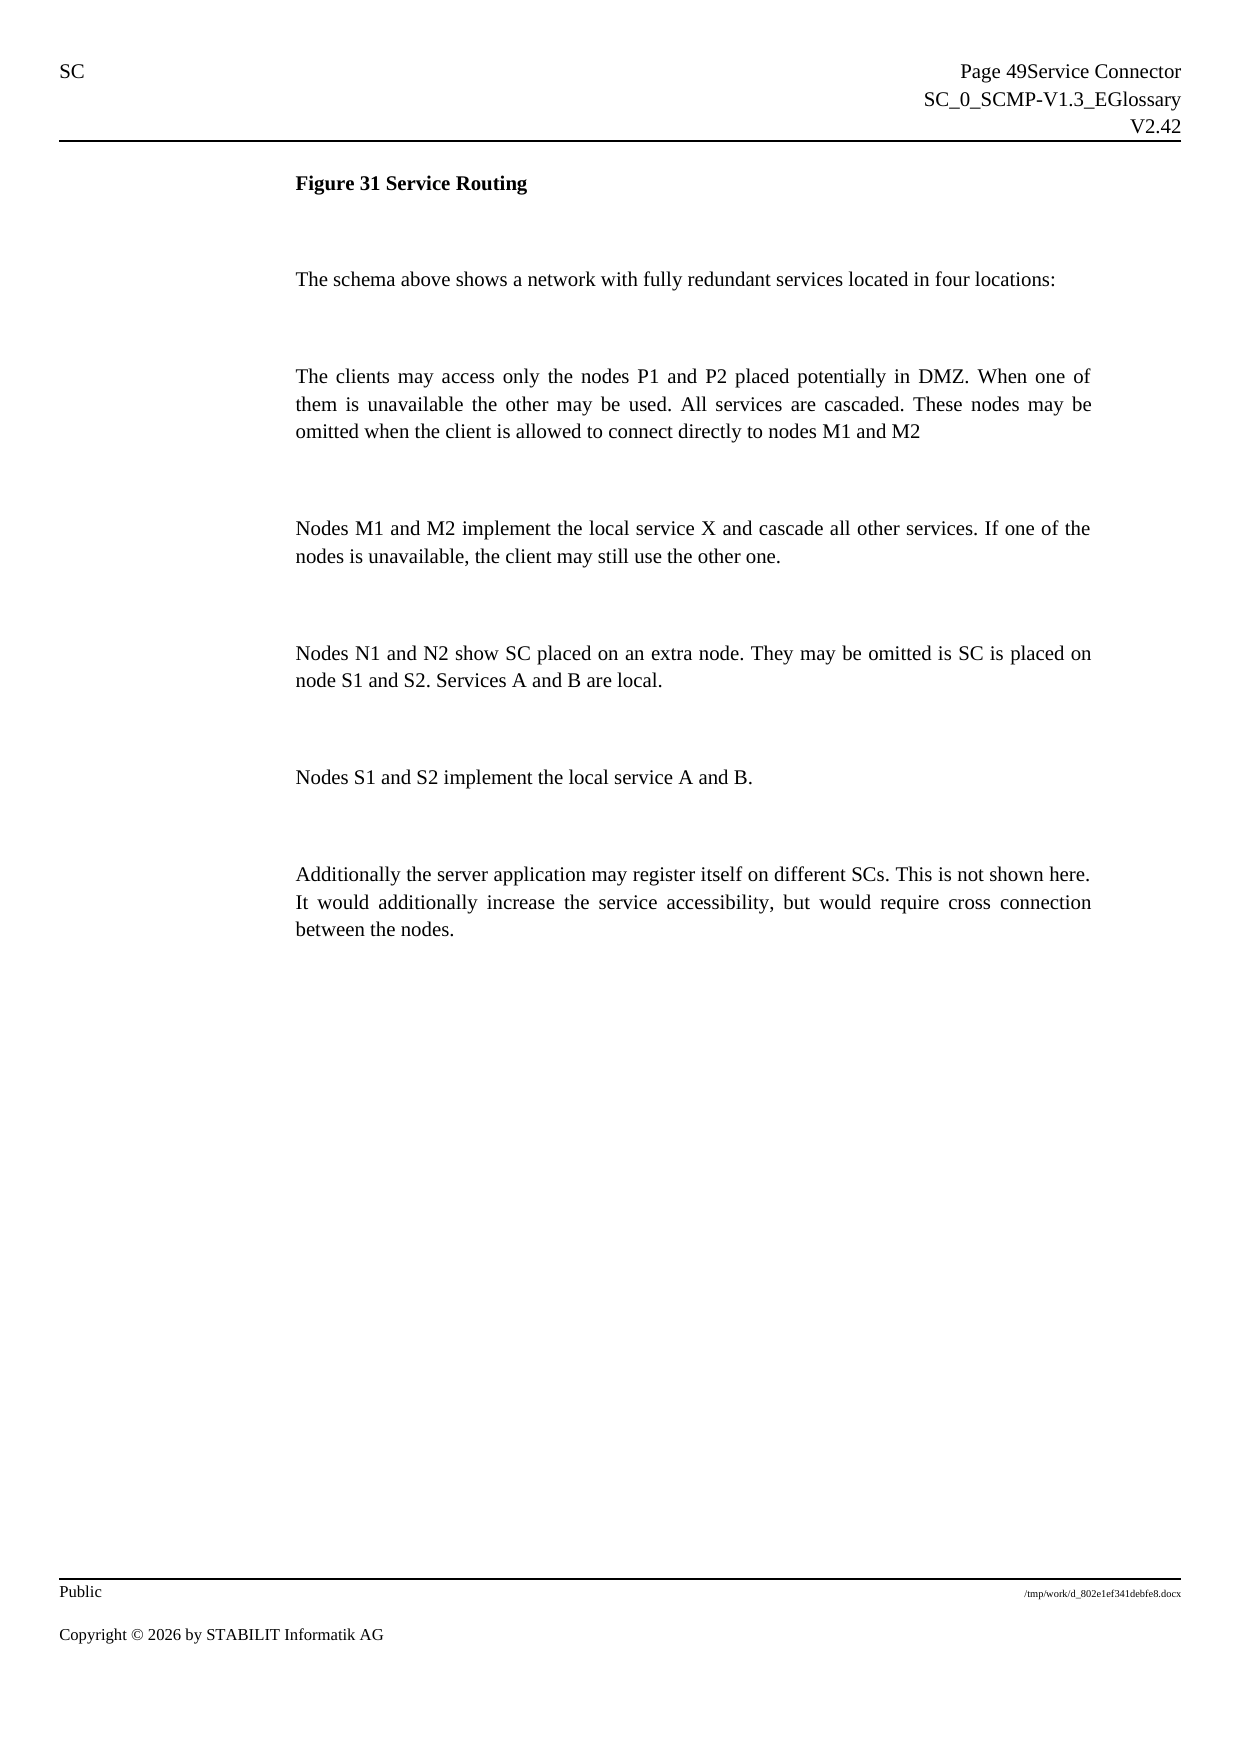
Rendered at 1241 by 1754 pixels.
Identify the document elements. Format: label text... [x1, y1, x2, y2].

text Additionally the server application may register itself on different SCs. This is not shown here. It would additionally increase the service accessibility, but would require cross connection between the nodes. [295, 862, 1092, 941]
text Nodes S1 and S2 implement the local service A and B. [295, 765, 1092, 789]
text Nodes N1 and N2 show SC placed on an extra node. They may be omitted is SC is placed on node S1 and S2. Services A and B are local. [295, 641, 1092, 692]
text The schema above shows a network with fully redundant services located in four locations: [295, 267, 1092, 291]
text Nodes M1 and M2 implement the local service X and cascade all other services. If one of the nodes is unavailable, the client may still use the other one. [295, 516, 1092, 568]
text The clients may access only the nodes P1 and P2 placed potentially in DMZ. When one of them is unavailable the other may be used. All services are cascaded. These nodes may be omitted when the client is allowed to connect directly to nodes M1 and M2 [295, 364, 1092, 443]
